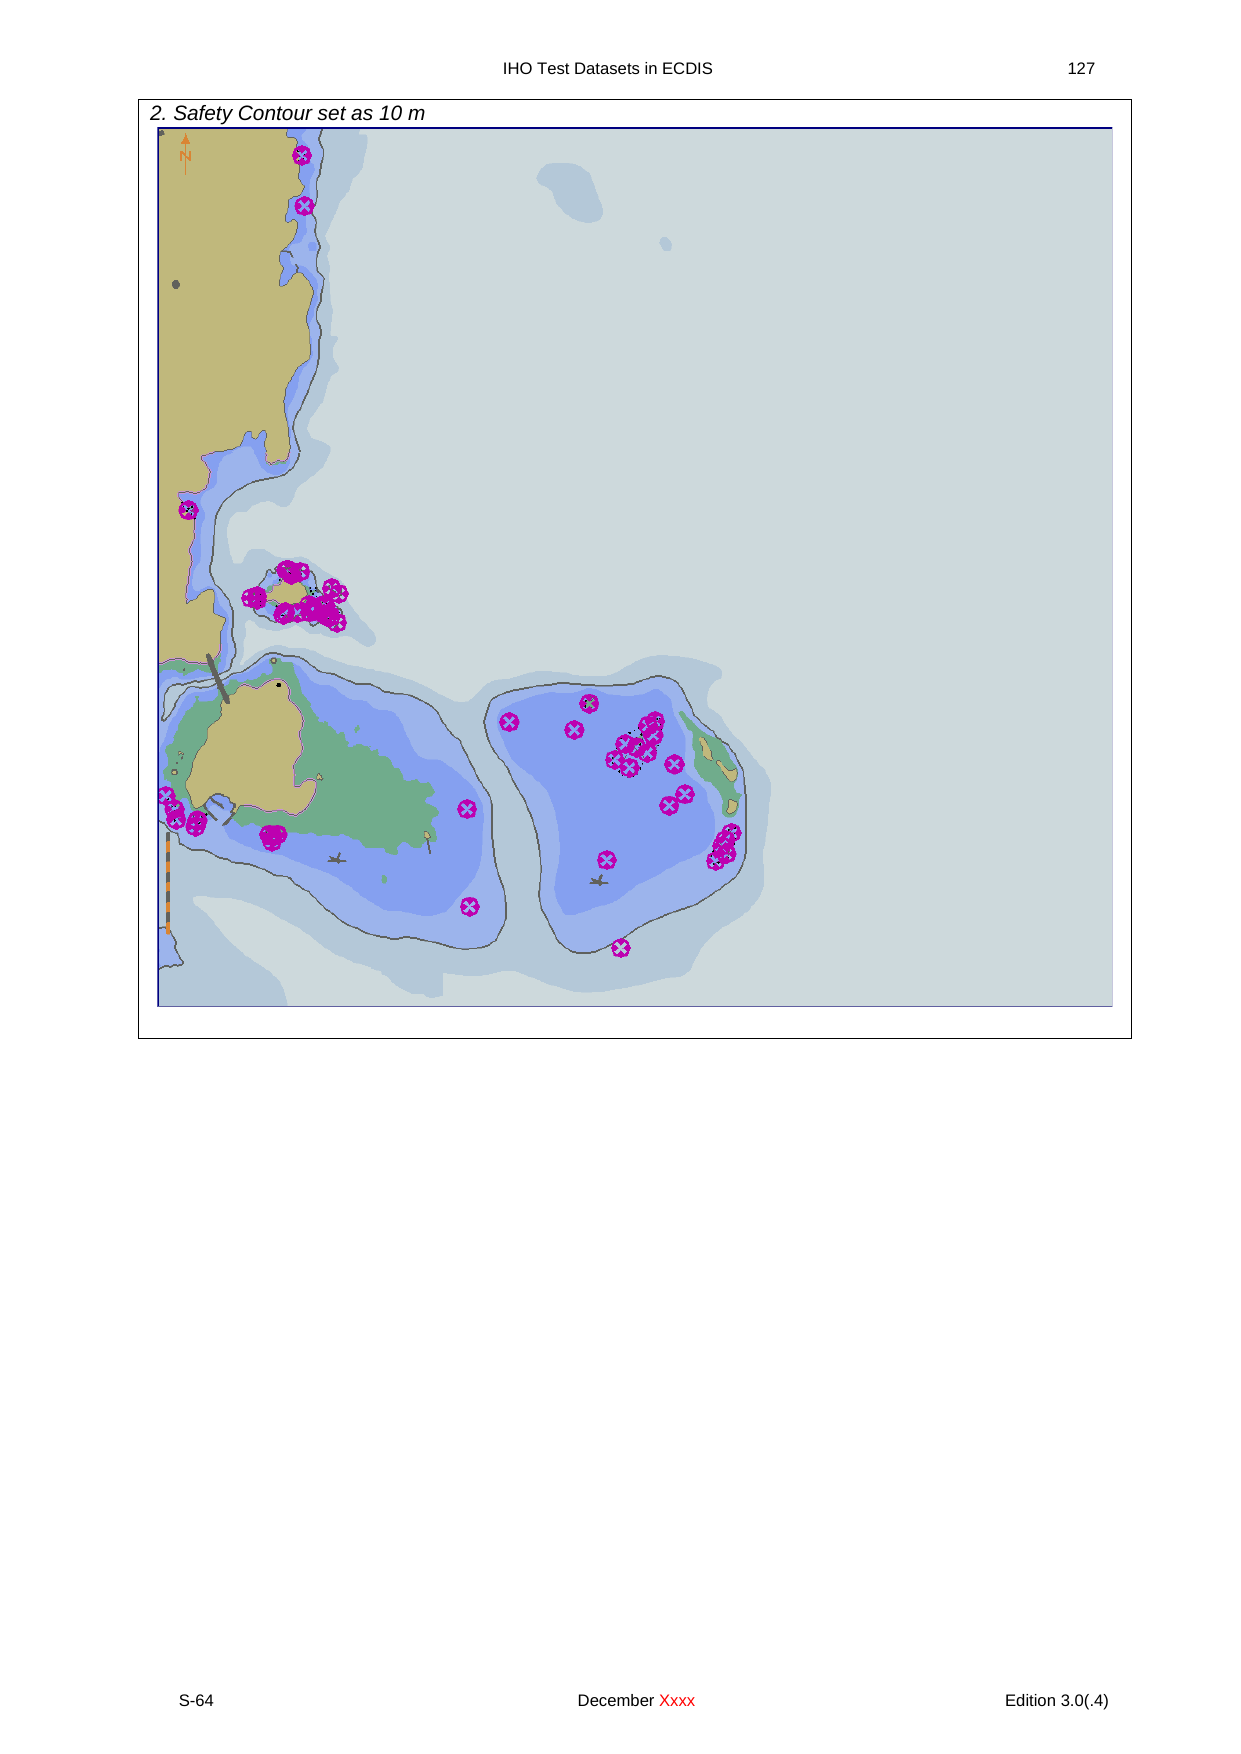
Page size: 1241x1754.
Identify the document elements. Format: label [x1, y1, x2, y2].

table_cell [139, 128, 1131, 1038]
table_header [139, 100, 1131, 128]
picture [157, 127, 1113, 1007]
